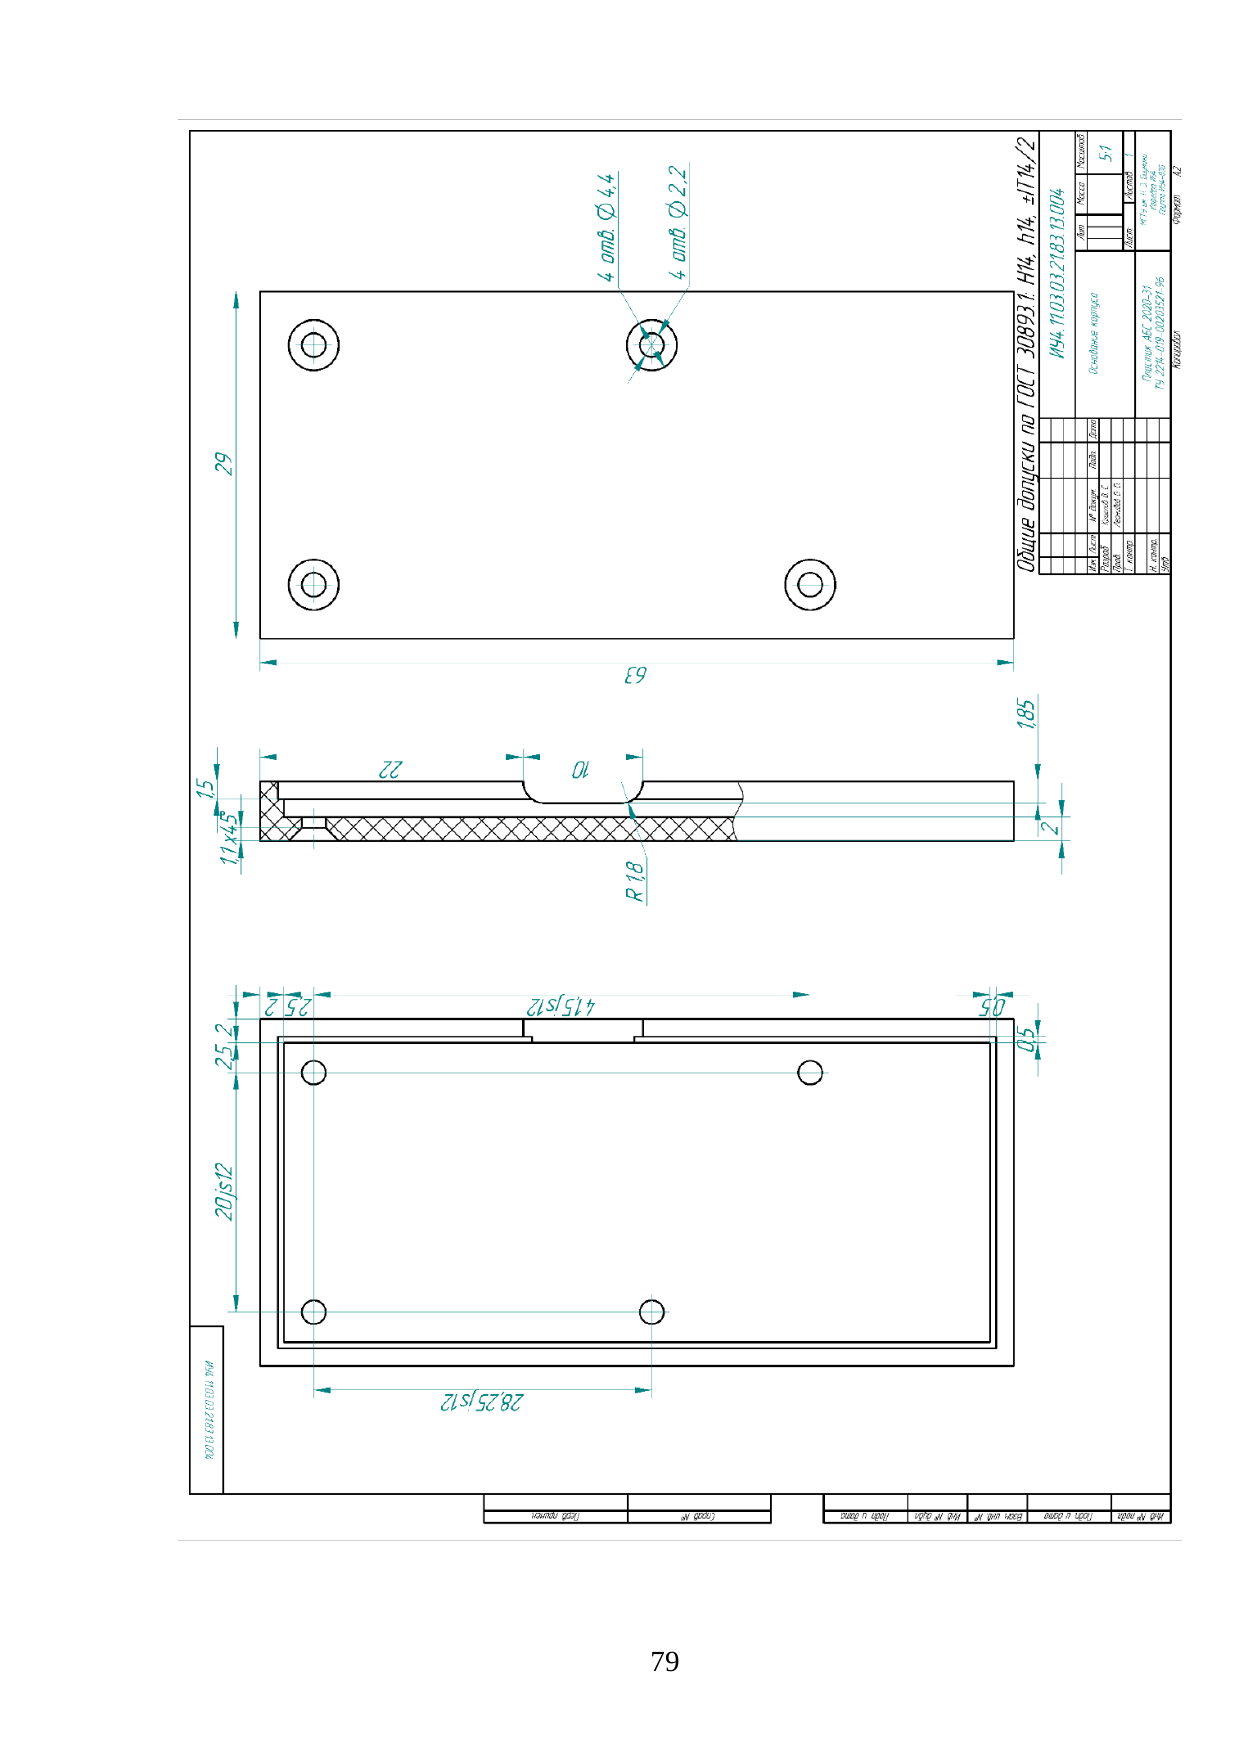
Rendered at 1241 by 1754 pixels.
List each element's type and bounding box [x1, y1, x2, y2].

picture [179, 120, 1182, 1540]
